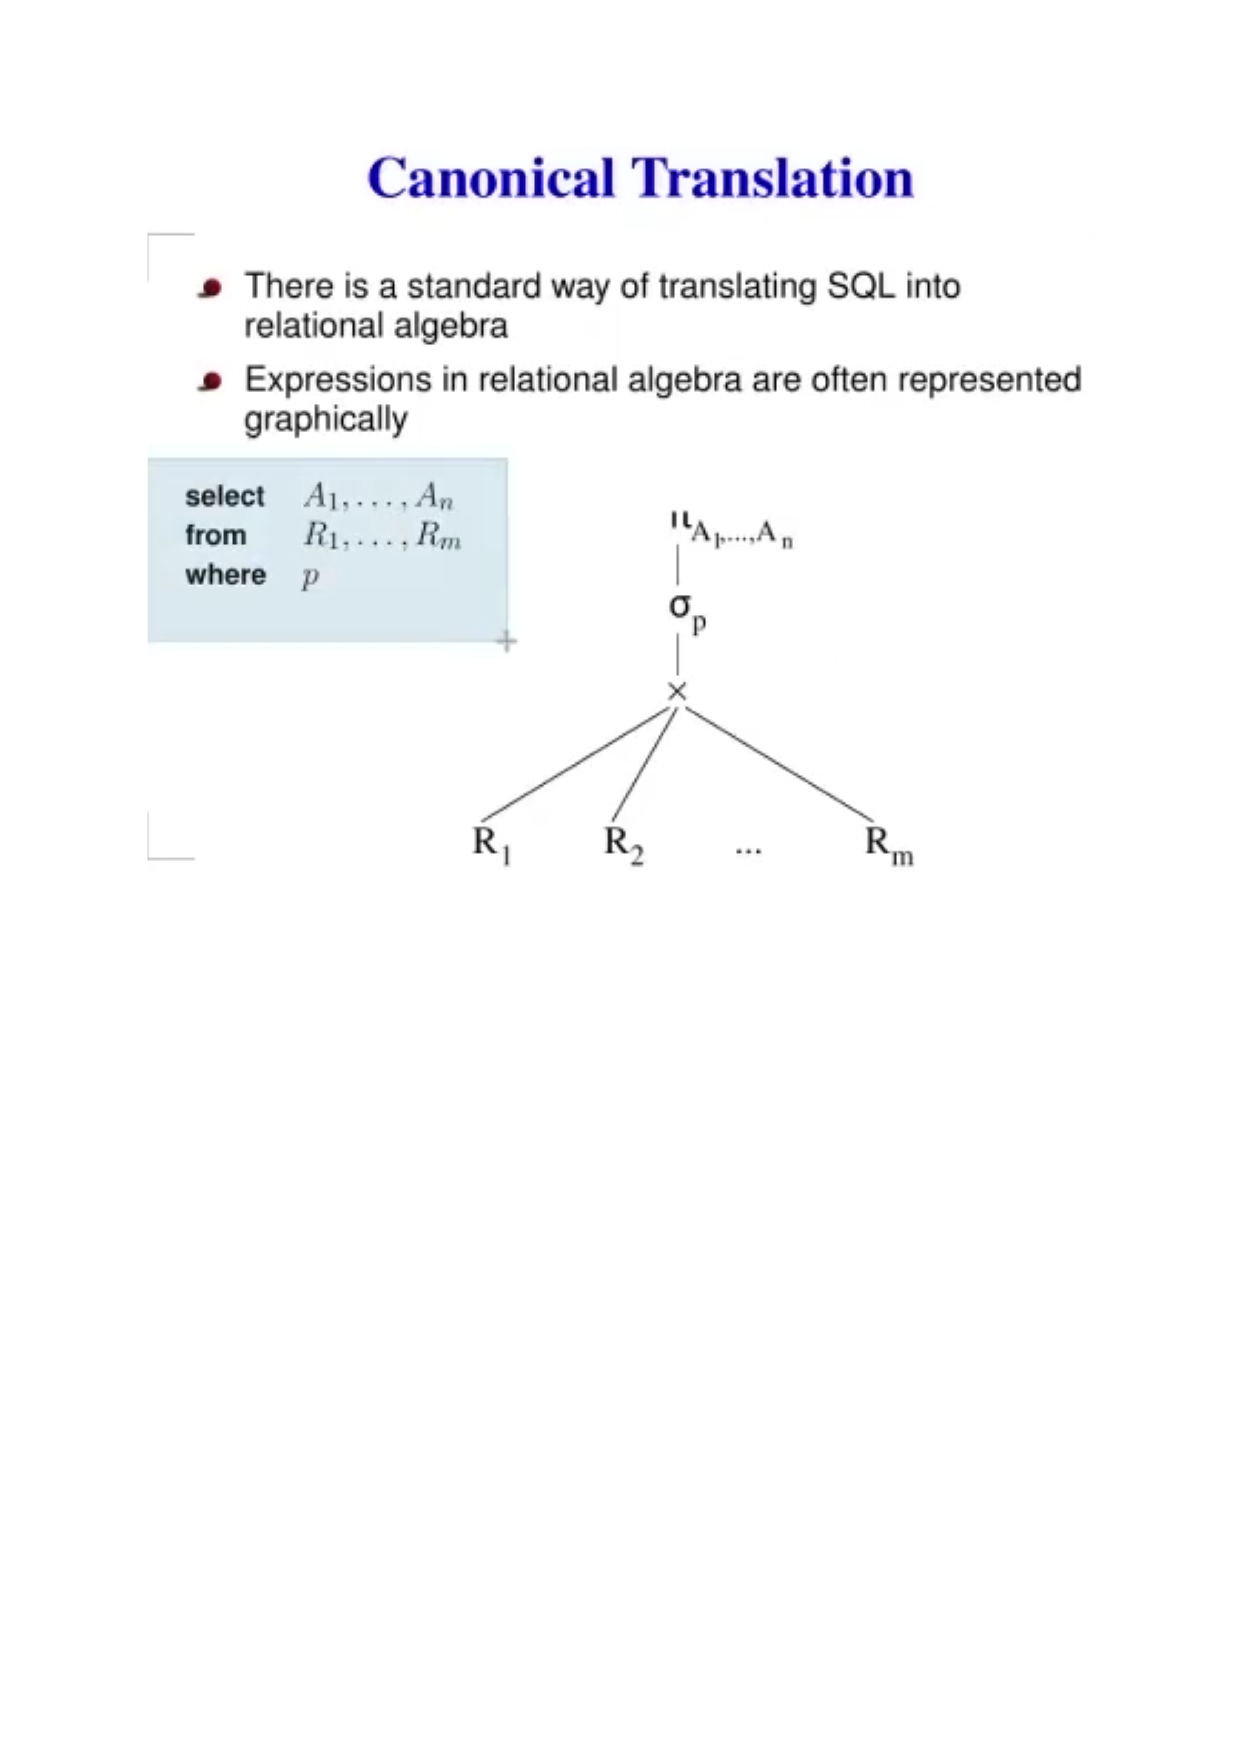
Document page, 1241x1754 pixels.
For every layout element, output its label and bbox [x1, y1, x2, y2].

picture [147, 147, 1093, 873]
